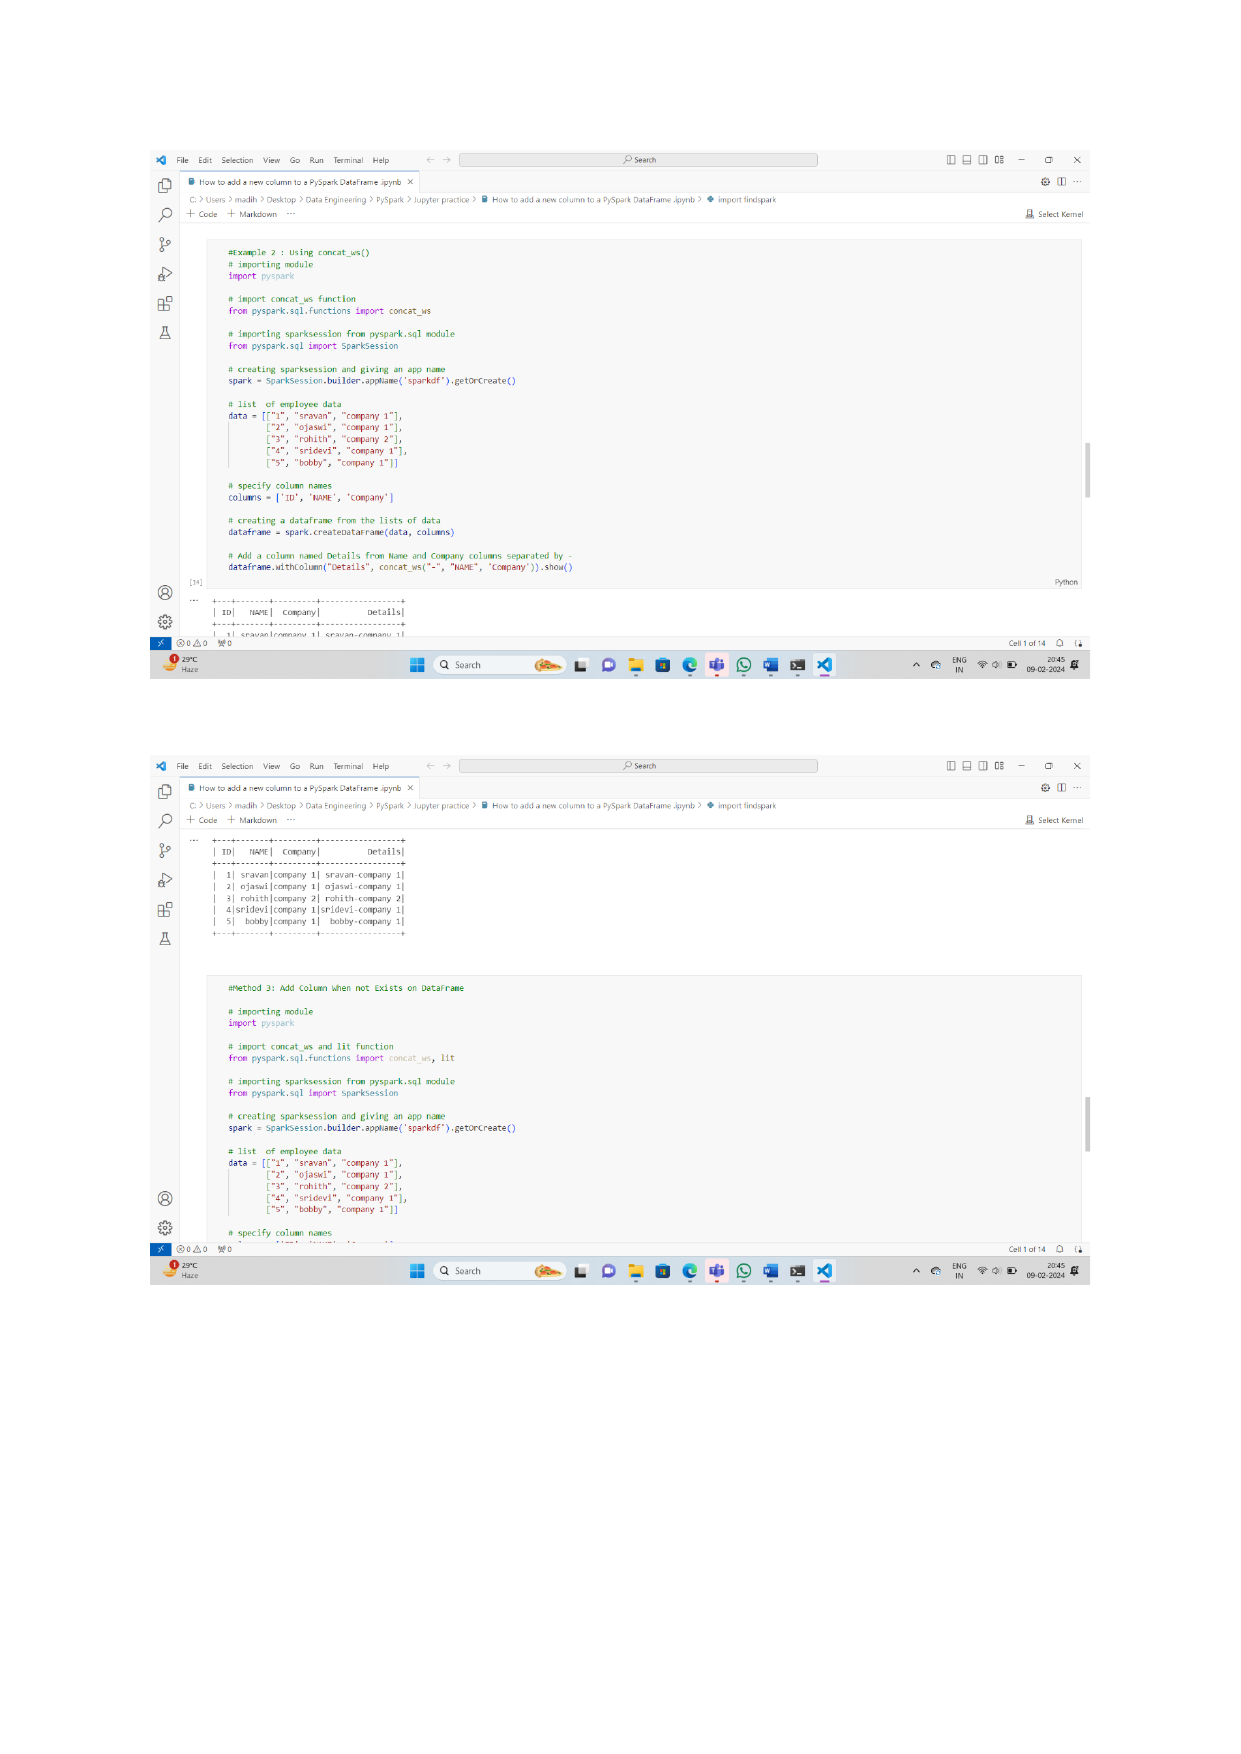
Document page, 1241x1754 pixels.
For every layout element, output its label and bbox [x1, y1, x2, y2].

picture [150, 150, 1091, 679]
picture [150, 755, 1091, 1285]
